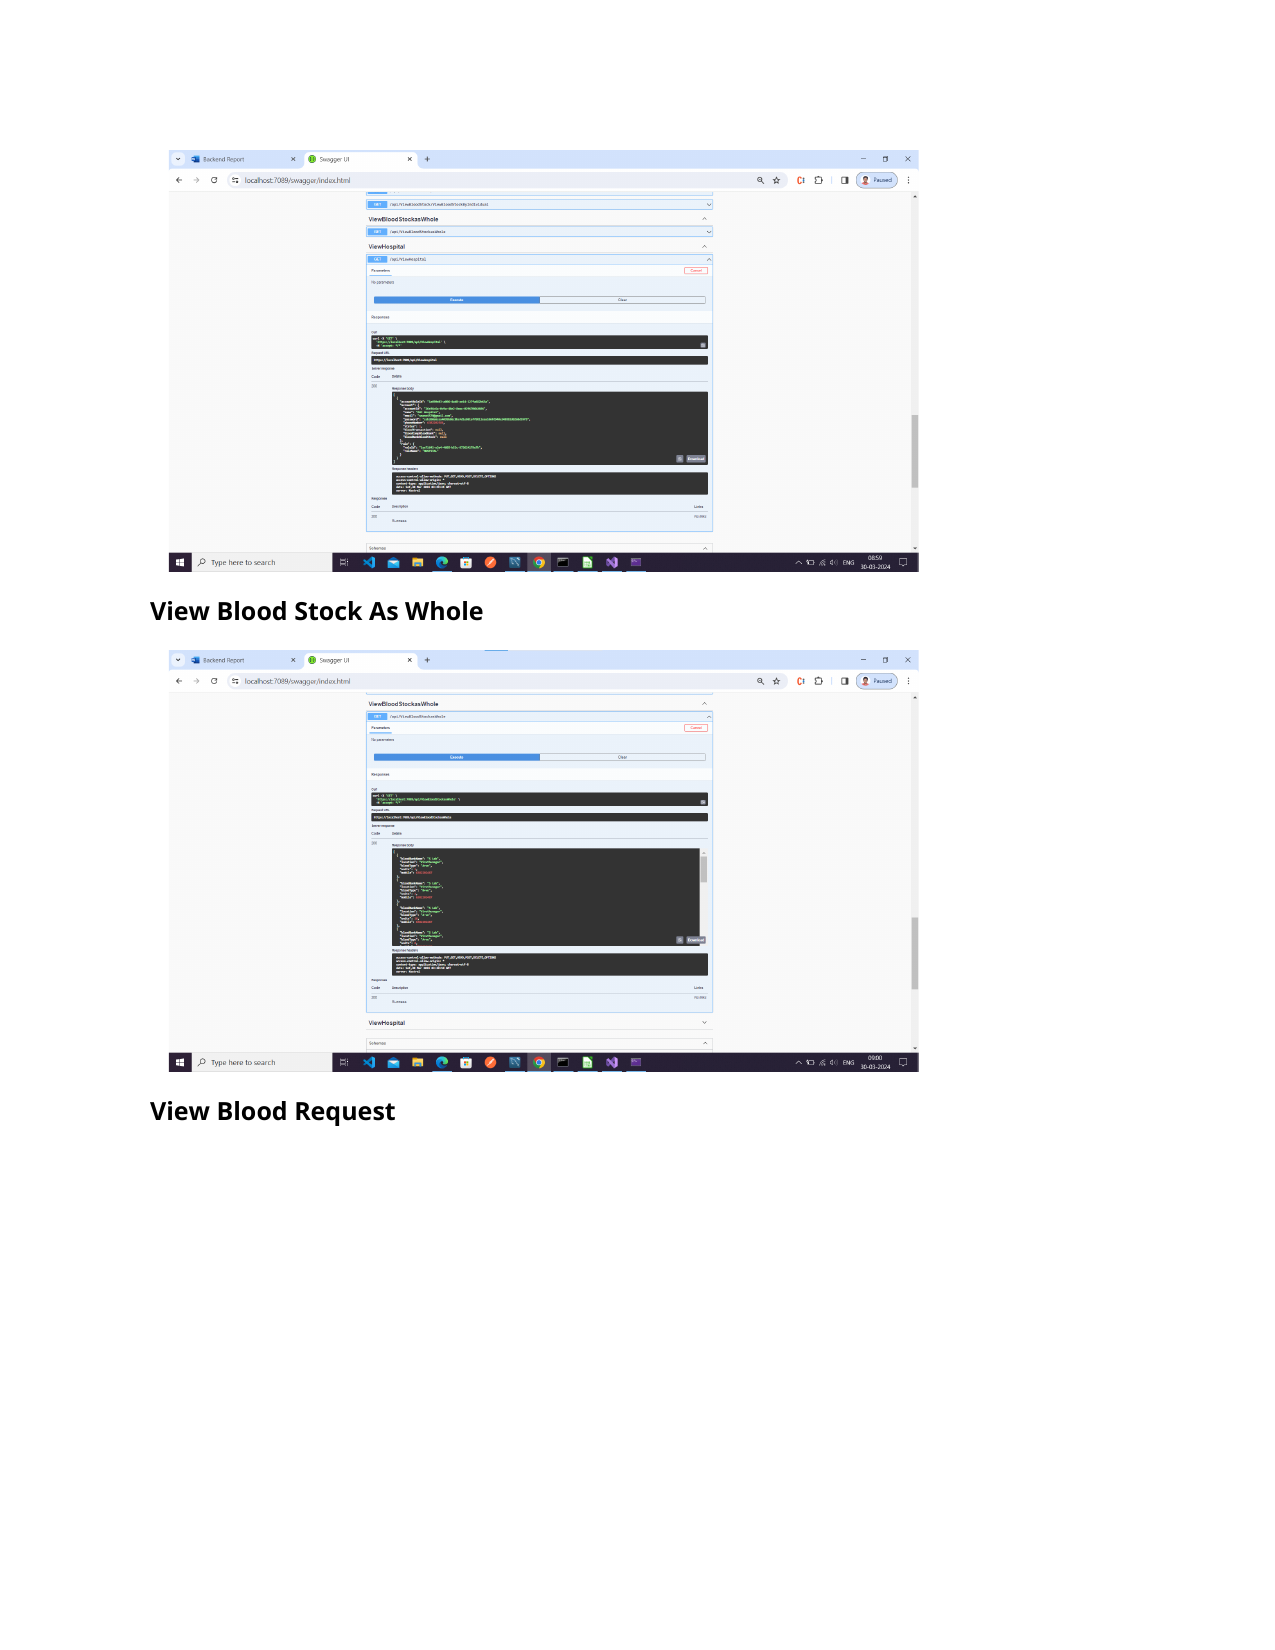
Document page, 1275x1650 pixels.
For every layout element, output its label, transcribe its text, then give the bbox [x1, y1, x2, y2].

text View Blood Request [150, 1094, 1125, 1128]
text View Blood Stock As Whole [150, 594, 1125, 628]
